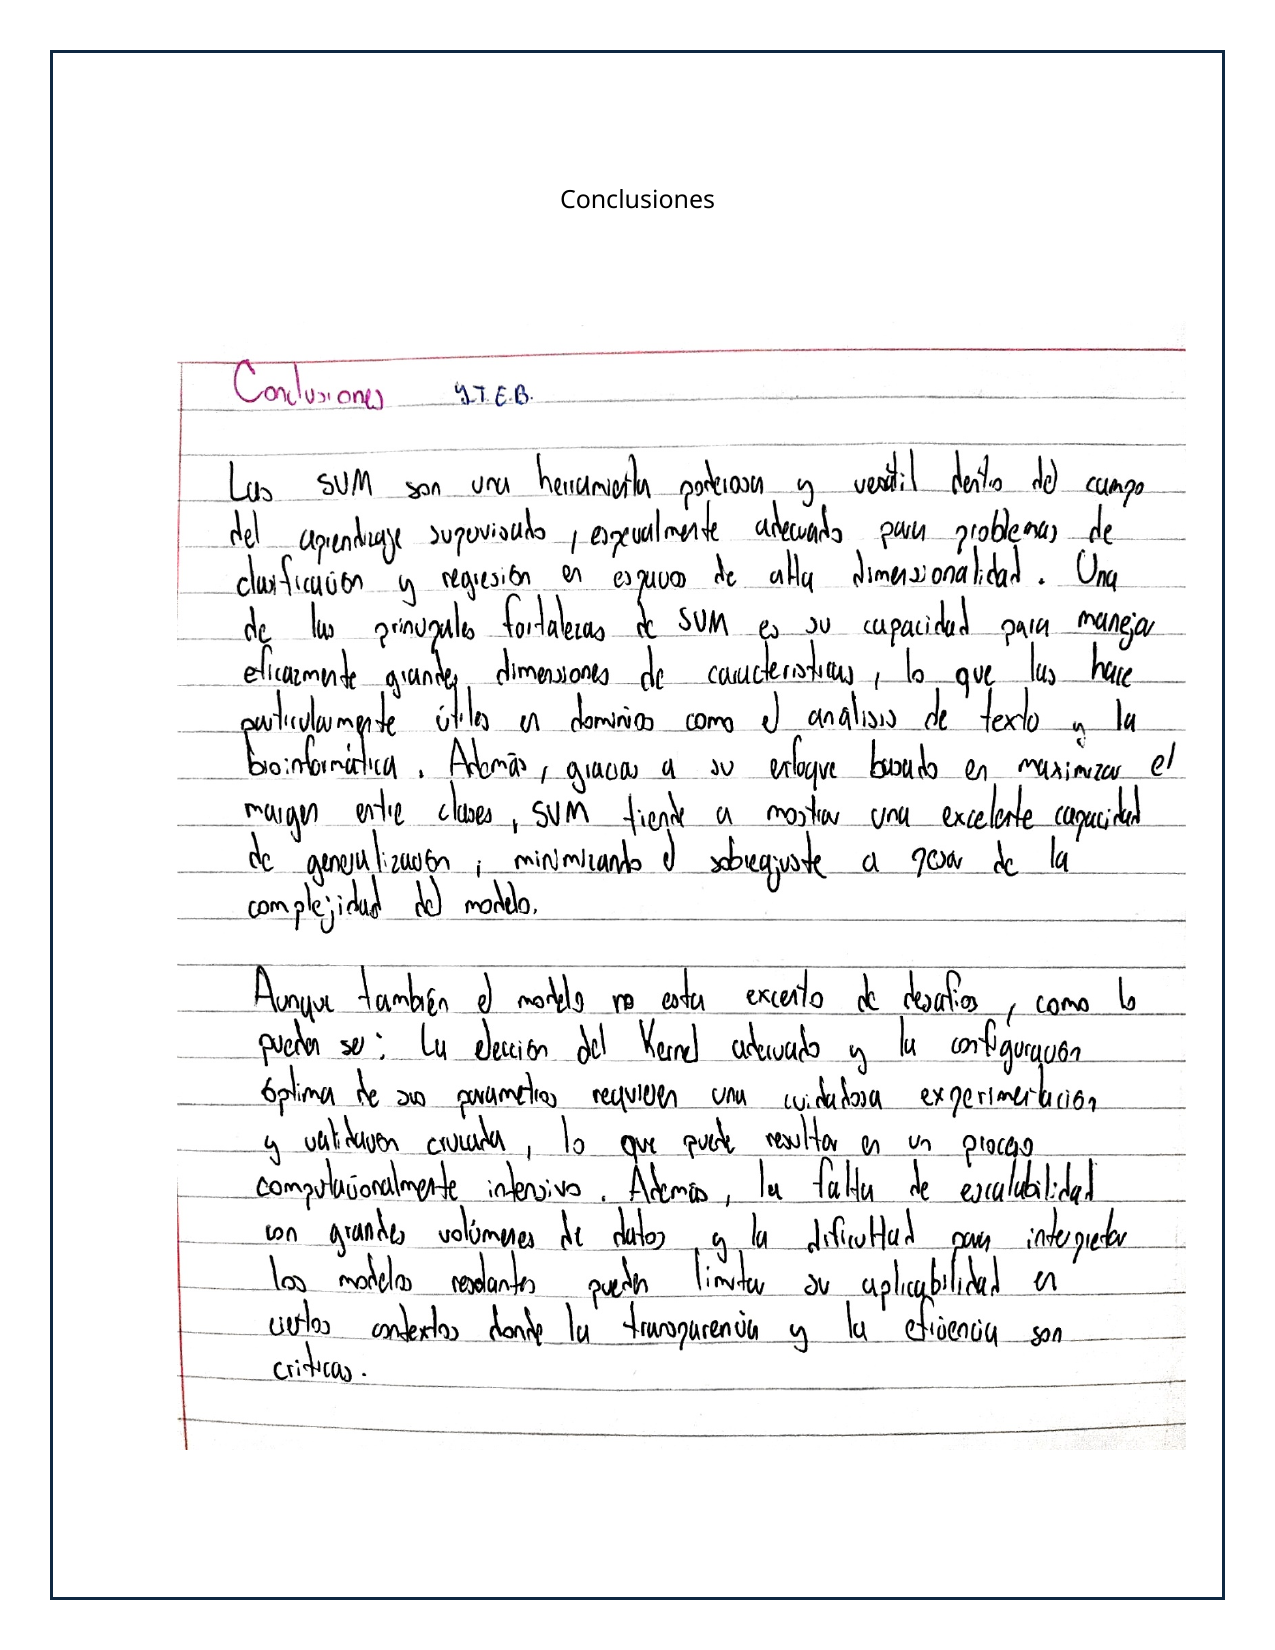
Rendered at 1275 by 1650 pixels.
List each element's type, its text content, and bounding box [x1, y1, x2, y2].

picture [177, 321, 1186, 1450]
text Conclusiones [177, 182, 1098, 216]
